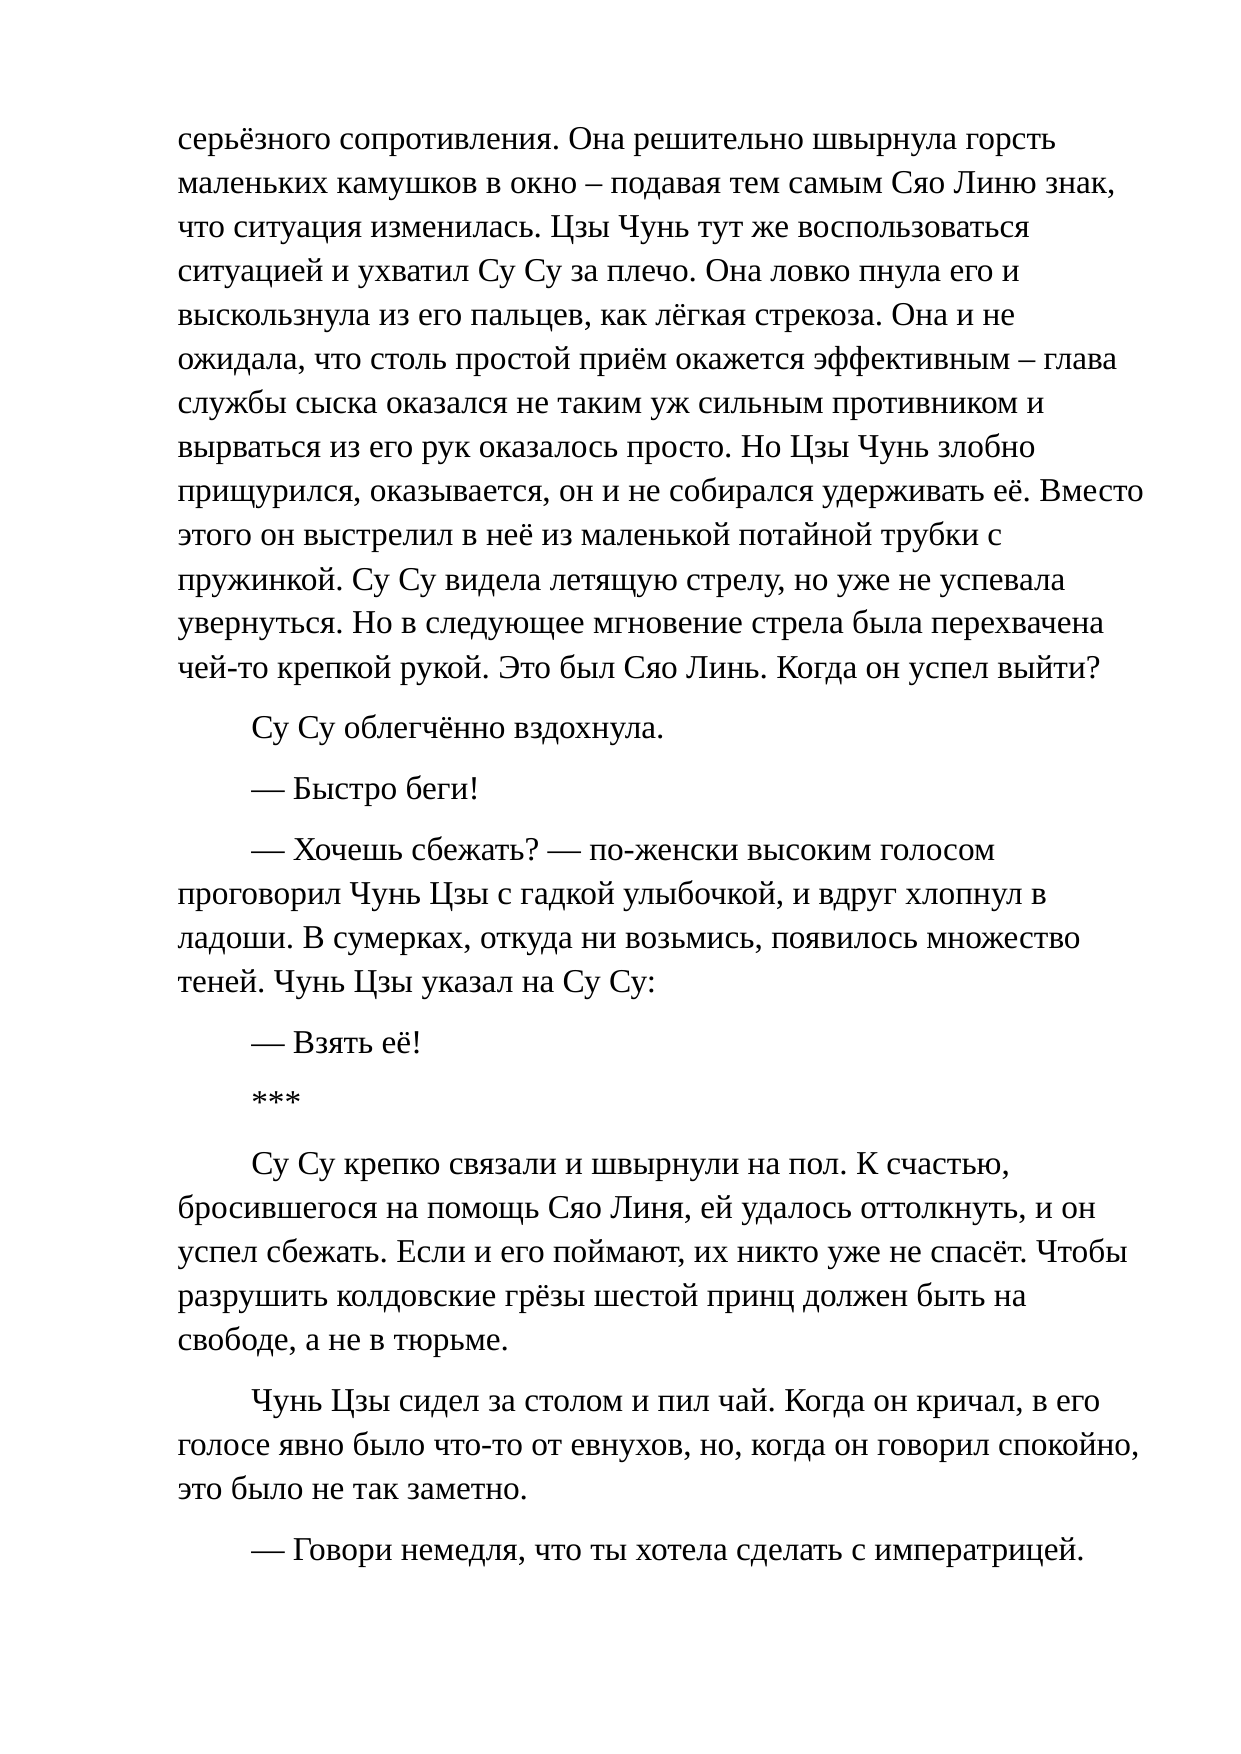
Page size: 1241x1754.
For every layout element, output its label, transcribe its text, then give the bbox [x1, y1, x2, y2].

text — Быстро беги! [177, 768, 1152, 807]
text *** [177, 1083, 1152, 1121]
text Су Су крепко связали и швырнули на пол. К счастью, бросившегося на помощь Сяо Линя, ей удалось оттолкнуть, и он успел сбежать. Если и его поймают, их никто уже не спасёт. Чтобы разрушить колдовские грёзы шестой принц должен быть на свободе, а не в тюрьме. [177, 1143, 1152, 1358]
text — Взять её! [177, 1022, 1152, 1060]
text — Говори немедля, что ты хотела сделать с императрицей. [177, 1529, 1152, 1568]
text — Хочешь сбежать? — по-женски высоким голосом проговорил Чунь Цзы с гадкой улыбочкой, и вдруг хлопнул в ладоши. В сумерках, откуда ни возьмись, появилось множество теней. Чунь Цзы указал на Су Су: [177, 829, 1152, 999]
text Су Су облегчённо вздохнула. [177, 708, 1152, 746]
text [177, 118, 1152, 685]
text Чунь Цзы сидел за столом и пил чай. Когда он кричал, в его голосе явно было что-то от евнухов, но, когда он говорил спокойно, это было не так заметно. [177, 1380, 1152, 1507]
